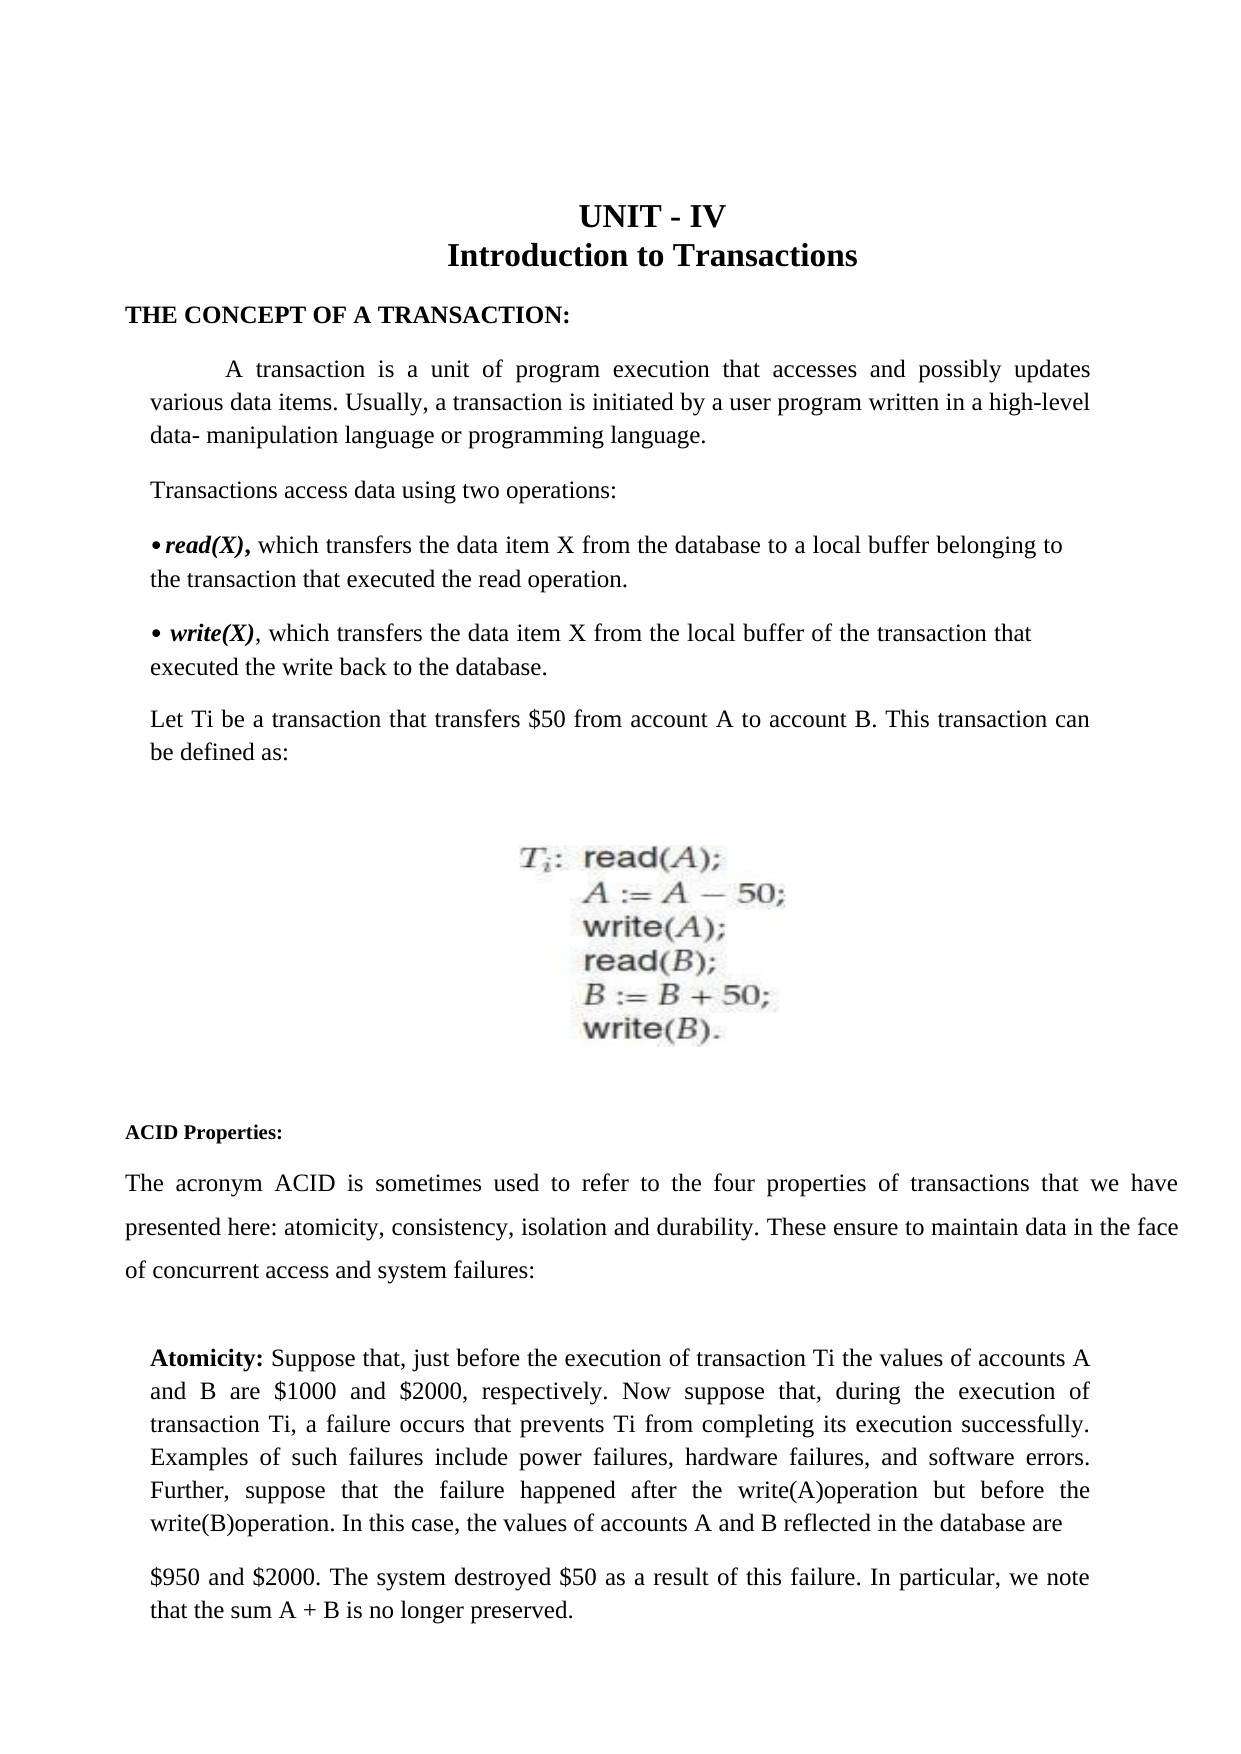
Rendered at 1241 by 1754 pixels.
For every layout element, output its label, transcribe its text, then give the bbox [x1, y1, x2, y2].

text UNIT - IV [125, 197, 1180, 235]
text The acronym ACID is sometimes used to refer to the four properties of transactions that we have presented here: atomicity, consistency, isolation and durability. These ensure to maintain data in the face of concurrent access and system failures: [125, 1168, 1180, 1283]
text Transactions access data using two operations: [150, 475, 1180, 504]
text Let Ti be a transaction that transfers $50 from account A to account B. This transaction can be defined as: [150, 704, 1091, 766]
text Atomicity: Suppose that, just before the execution of transaction Ti the values of accounts A and B are $1000 and $2000, respectively. Now suppose that, during the execution of transaction Ti, a failure occurs that prevents Ti from completing its execution successfully. Examples of such failures include power failures, hardware failures, and software errors. Further, suppose that the failure happened after the write(A)operation but before the write(B)operation. In this case, the values of accounts A and B reflected in the database are [150, 1343, 1091, 1537]
list read(X), which transfers the data item X from the database to a local buffer belonging to the transaction that executed the read operation. [150, 529, 1063, 592]
picture [519, 845, 786, 1047]
list write(X), which transfers the data item X from the local buffer of the transaction that executed the write back to the database. [150, 617, 1033, 681]
text $950 and $2000. The system destroyed $50 as a result of this failure. In particular, we note that the sum A + B is no longer preserved. [150, 1562, 1090, 1624]
text A transaction is a unit of program execution that accesses and possibly updates various data items. Usually, a transaction is initiated by a user program written in a high-level data- manipulation language or programming language. [150, 354, 1091, 449]
text Introduction to Transactions [125, 235, 1180, 273]
text ACID Properties: [125, 1120, 1180, 1144]
text THE CONCEPT OF A TRANSACTION: [125, 300, 1180, 329]
